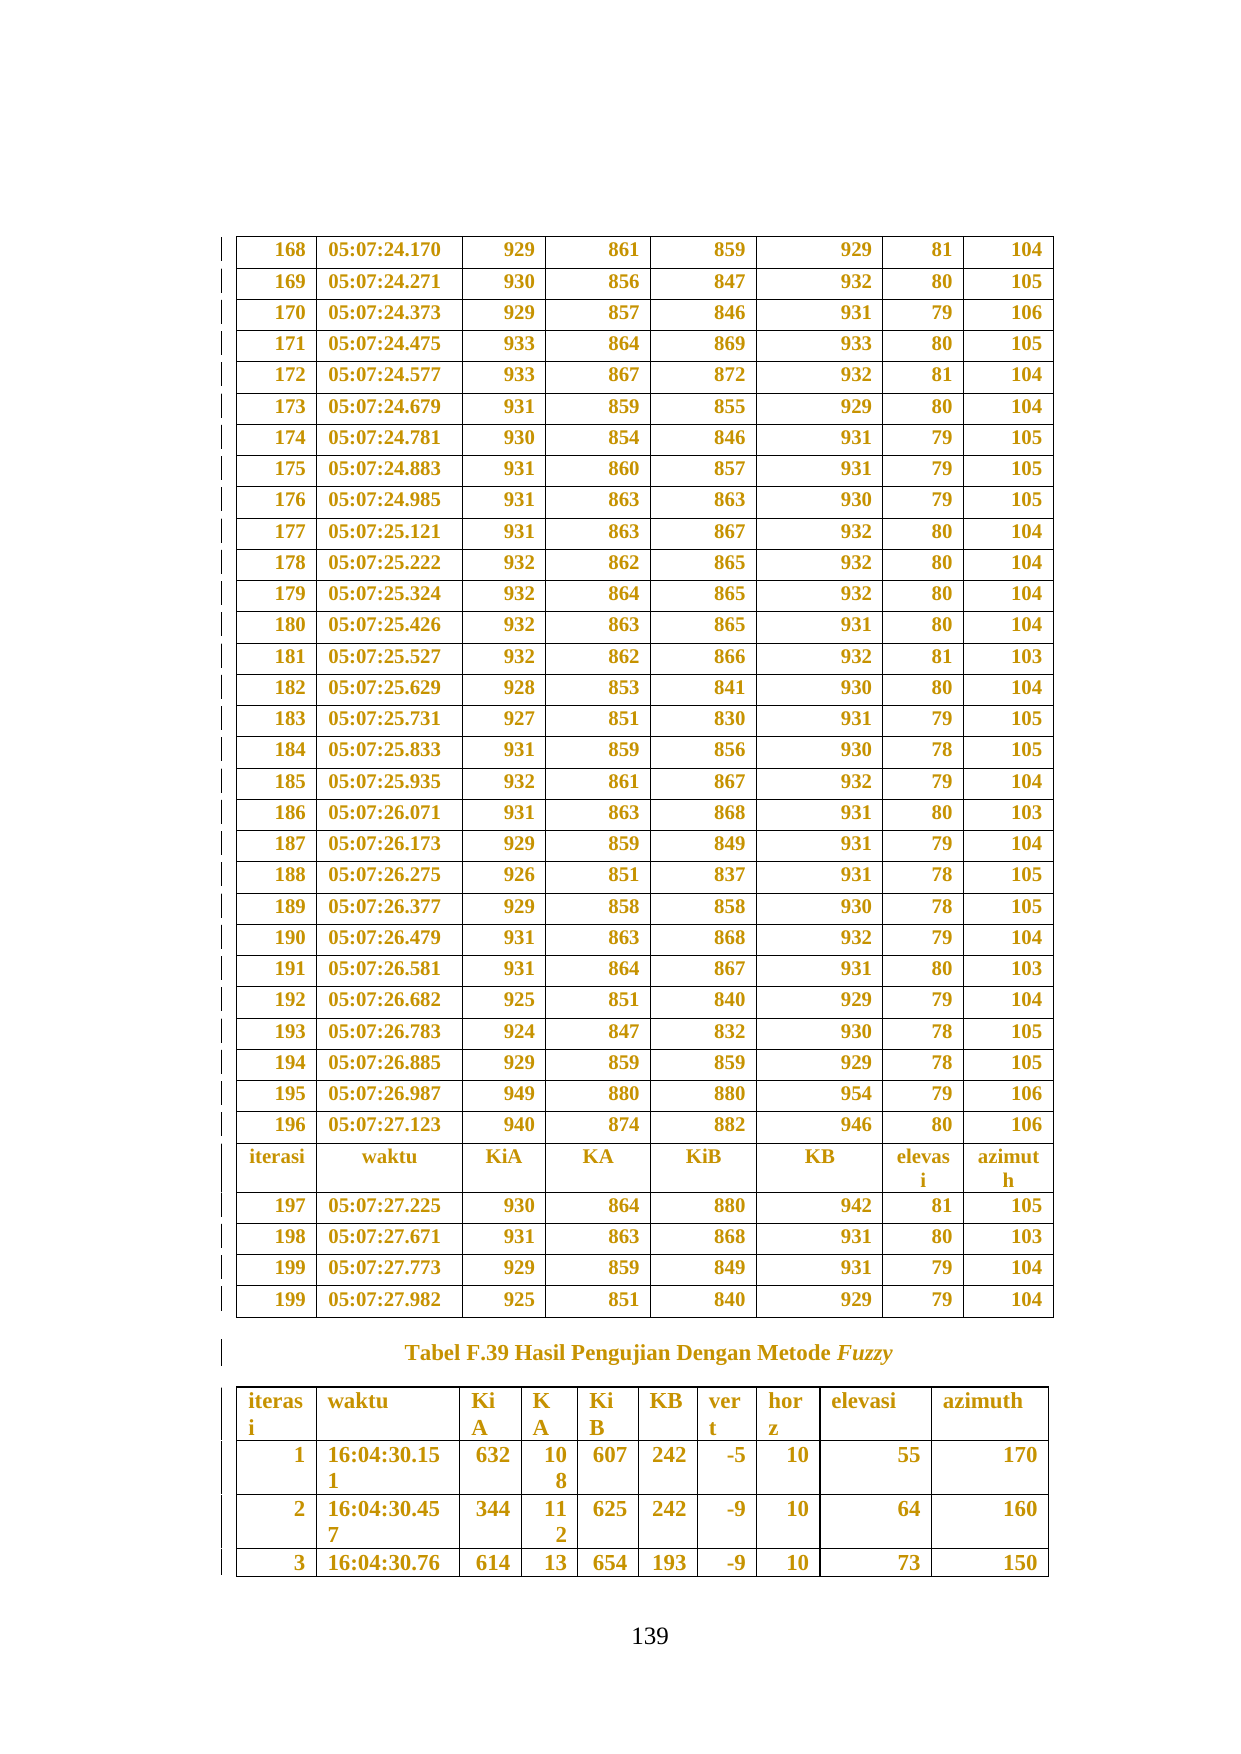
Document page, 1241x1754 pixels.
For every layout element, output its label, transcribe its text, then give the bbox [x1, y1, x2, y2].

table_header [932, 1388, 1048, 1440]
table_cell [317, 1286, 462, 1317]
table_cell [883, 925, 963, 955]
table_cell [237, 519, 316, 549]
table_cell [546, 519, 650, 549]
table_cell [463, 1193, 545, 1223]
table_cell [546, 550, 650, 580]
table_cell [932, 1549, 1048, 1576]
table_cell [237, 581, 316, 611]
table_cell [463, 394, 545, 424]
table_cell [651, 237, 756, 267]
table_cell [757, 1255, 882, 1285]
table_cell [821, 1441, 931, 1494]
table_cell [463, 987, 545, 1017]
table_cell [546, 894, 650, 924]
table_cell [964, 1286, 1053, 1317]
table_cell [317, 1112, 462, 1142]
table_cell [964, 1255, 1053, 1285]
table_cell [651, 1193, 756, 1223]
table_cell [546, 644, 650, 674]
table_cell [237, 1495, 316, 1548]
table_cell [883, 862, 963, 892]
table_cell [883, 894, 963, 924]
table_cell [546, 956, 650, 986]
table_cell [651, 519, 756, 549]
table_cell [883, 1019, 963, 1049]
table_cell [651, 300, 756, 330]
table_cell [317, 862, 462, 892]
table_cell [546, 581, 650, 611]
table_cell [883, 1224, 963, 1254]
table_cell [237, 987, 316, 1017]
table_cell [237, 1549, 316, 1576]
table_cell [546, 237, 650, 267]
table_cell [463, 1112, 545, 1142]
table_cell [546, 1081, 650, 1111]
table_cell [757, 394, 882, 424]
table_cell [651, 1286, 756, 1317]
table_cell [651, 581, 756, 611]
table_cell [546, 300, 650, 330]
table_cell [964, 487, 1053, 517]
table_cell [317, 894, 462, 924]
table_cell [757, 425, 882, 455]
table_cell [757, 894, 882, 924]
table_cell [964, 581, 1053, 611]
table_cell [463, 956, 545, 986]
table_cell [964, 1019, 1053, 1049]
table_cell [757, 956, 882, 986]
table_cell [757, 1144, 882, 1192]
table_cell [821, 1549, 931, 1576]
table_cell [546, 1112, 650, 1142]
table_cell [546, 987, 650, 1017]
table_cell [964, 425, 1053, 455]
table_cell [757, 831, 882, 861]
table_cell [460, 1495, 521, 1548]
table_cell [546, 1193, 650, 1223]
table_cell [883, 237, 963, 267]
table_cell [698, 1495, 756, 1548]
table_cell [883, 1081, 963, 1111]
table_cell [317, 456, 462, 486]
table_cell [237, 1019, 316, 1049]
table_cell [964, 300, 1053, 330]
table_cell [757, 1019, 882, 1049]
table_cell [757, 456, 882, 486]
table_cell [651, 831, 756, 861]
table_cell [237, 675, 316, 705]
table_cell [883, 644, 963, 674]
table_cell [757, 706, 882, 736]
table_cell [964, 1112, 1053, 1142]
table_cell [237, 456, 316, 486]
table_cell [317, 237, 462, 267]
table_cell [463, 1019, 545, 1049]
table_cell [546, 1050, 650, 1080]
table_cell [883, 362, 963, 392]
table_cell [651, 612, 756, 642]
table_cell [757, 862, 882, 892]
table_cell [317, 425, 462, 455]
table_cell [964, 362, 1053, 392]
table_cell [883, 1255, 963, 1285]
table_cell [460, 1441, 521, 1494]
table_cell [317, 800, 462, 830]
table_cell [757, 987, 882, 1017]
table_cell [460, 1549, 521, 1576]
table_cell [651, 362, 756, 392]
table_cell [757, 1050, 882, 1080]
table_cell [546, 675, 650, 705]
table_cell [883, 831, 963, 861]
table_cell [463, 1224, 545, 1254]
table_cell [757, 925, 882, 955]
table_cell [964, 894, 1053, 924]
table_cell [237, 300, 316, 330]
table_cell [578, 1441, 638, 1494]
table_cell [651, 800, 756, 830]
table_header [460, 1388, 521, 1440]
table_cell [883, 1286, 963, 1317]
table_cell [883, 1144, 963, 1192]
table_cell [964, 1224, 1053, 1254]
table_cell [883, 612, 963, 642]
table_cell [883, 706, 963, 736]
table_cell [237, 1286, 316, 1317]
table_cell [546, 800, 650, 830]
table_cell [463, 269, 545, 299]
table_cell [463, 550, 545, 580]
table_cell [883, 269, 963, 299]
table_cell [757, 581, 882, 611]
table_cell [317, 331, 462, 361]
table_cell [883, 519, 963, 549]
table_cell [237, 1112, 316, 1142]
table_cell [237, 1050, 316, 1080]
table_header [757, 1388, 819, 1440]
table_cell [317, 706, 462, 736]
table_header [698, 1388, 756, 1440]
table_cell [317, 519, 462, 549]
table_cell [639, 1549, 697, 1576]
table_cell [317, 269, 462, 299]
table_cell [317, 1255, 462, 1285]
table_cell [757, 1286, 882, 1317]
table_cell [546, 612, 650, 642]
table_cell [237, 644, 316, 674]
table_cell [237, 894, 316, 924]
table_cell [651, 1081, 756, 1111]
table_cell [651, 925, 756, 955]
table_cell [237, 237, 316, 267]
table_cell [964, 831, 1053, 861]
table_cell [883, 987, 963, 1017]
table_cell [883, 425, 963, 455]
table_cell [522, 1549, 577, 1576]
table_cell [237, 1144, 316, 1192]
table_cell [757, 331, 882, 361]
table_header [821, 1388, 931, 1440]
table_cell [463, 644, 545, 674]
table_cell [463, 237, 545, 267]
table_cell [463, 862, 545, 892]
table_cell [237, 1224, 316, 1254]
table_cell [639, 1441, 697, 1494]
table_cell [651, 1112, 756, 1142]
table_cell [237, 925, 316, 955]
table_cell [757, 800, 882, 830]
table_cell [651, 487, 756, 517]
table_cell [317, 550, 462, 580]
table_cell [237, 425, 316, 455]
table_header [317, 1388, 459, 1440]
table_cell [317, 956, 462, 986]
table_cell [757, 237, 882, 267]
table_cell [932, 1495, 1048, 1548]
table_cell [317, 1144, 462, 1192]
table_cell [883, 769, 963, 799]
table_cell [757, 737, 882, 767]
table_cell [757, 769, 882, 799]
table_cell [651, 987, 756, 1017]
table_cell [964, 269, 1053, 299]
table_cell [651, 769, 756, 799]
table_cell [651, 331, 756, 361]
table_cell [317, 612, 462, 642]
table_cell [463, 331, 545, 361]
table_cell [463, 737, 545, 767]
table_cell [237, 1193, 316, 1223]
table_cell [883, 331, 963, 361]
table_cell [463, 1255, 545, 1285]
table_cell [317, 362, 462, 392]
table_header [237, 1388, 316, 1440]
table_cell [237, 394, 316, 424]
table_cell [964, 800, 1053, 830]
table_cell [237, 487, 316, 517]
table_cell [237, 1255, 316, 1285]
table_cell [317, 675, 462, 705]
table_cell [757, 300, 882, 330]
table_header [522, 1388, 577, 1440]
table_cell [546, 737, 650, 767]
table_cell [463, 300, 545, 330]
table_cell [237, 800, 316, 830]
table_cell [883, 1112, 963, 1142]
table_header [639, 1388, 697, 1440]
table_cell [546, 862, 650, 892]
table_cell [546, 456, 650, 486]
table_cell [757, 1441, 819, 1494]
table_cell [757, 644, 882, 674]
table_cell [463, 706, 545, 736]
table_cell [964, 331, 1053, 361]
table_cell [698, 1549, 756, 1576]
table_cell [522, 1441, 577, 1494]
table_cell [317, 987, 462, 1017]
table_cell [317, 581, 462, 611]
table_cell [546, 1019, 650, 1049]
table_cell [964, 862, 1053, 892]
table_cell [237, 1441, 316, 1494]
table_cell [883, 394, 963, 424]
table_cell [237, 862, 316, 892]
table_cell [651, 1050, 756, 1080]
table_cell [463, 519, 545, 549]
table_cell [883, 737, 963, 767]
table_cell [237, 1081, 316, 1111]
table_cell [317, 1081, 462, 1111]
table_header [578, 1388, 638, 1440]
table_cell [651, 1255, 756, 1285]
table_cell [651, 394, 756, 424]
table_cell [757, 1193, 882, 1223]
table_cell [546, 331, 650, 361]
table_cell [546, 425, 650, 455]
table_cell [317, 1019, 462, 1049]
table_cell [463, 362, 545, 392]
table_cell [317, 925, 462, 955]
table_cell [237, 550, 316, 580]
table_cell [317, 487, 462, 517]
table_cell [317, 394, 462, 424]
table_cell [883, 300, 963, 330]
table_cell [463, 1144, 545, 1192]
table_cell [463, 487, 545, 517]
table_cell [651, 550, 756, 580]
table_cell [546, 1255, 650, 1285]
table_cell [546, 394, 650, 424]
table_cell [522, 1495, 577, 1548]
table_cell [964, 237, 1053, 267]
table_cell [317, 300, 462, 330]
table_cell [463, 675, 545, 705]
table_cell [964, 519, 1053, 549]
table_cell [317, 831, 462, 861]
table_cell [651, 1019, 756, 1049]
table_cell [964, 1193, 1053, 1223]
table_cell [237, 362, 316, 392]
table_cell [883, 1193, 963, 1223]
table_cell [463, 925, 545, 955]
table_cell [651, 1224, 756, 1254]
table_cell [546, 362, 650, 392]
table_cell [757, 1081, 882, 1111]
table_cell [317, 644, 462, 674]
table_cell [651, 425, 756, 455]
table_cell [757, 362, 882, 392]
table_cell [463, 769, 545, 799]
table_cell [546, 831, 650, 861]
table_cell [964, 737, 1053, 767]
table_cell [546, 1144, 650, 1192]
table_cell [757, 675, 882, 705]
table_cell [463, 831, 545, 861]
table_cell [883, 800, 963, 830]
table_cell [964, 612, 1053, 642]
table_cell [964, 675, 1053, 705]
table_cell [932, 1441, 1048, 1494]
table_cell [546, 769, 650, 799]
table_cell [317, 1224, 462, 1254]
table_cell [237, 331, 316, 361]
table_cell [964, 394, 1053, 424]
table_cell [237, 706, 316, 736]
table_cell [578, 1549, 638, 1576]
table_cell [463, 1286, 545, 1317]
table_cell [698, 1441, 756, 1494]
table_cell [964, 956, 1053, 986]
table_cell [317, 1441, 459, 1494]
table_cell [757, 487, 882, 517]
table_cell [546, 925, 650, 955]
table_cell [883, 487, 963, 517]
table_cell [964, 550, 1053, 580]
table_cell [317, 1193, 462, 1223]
text Tabel F.2 Hasil Pengujian Dengan Metode Fuzzy [236, 1339, 1063, 1366]
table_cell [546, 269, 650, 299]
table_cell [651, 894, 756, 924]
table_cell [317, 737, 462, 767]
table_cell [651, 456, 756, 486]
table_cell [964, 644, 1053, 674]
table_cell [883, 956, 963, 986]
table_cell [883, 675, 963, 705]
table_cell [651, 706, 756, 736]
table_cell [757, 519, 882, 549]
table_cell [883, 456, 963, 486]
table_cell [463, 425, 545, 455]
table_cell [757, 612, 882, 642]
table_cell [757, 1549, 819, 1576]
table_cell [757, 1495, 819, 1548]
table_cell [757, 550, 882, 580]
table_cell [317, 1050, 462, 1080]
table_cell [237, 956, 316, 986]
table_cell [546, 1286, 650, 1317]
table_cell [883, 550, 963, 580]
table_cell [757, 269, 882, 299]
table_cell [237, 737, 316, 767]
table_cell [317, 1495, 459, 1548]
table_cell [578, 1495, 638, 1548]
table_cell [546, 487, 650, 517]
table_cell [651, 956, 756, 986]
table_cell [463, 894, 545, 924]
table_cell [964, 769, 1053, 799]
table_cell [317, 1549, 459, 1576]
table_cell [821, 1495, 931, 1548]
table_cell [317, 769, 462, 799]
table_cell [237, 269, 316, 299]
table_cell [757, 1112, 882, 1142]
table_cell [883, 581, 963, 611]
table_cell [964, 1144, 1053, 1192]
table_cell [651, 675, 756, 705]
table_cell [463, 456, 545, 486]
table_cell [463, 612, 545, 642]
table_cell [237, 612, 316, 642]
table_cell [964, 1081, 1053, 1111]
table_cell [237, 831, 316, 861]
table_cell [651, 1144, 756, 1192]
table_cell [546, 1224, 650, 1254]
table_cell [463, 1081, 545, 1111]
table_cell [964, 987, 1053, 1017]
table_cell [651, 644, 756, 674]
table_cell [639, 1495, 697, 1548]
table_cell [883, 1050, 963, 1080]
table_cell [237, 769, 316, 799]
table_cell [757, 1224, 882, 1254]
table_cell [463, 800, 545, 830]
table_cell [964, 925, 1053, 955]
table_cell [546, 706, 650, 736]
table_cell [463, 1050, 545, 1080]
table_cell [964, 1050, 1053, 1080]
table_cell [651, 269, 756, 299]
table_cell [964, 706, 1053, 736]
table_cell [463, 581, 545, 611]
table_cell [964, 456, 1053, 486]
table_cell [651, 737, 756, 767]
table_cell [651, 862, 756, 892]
